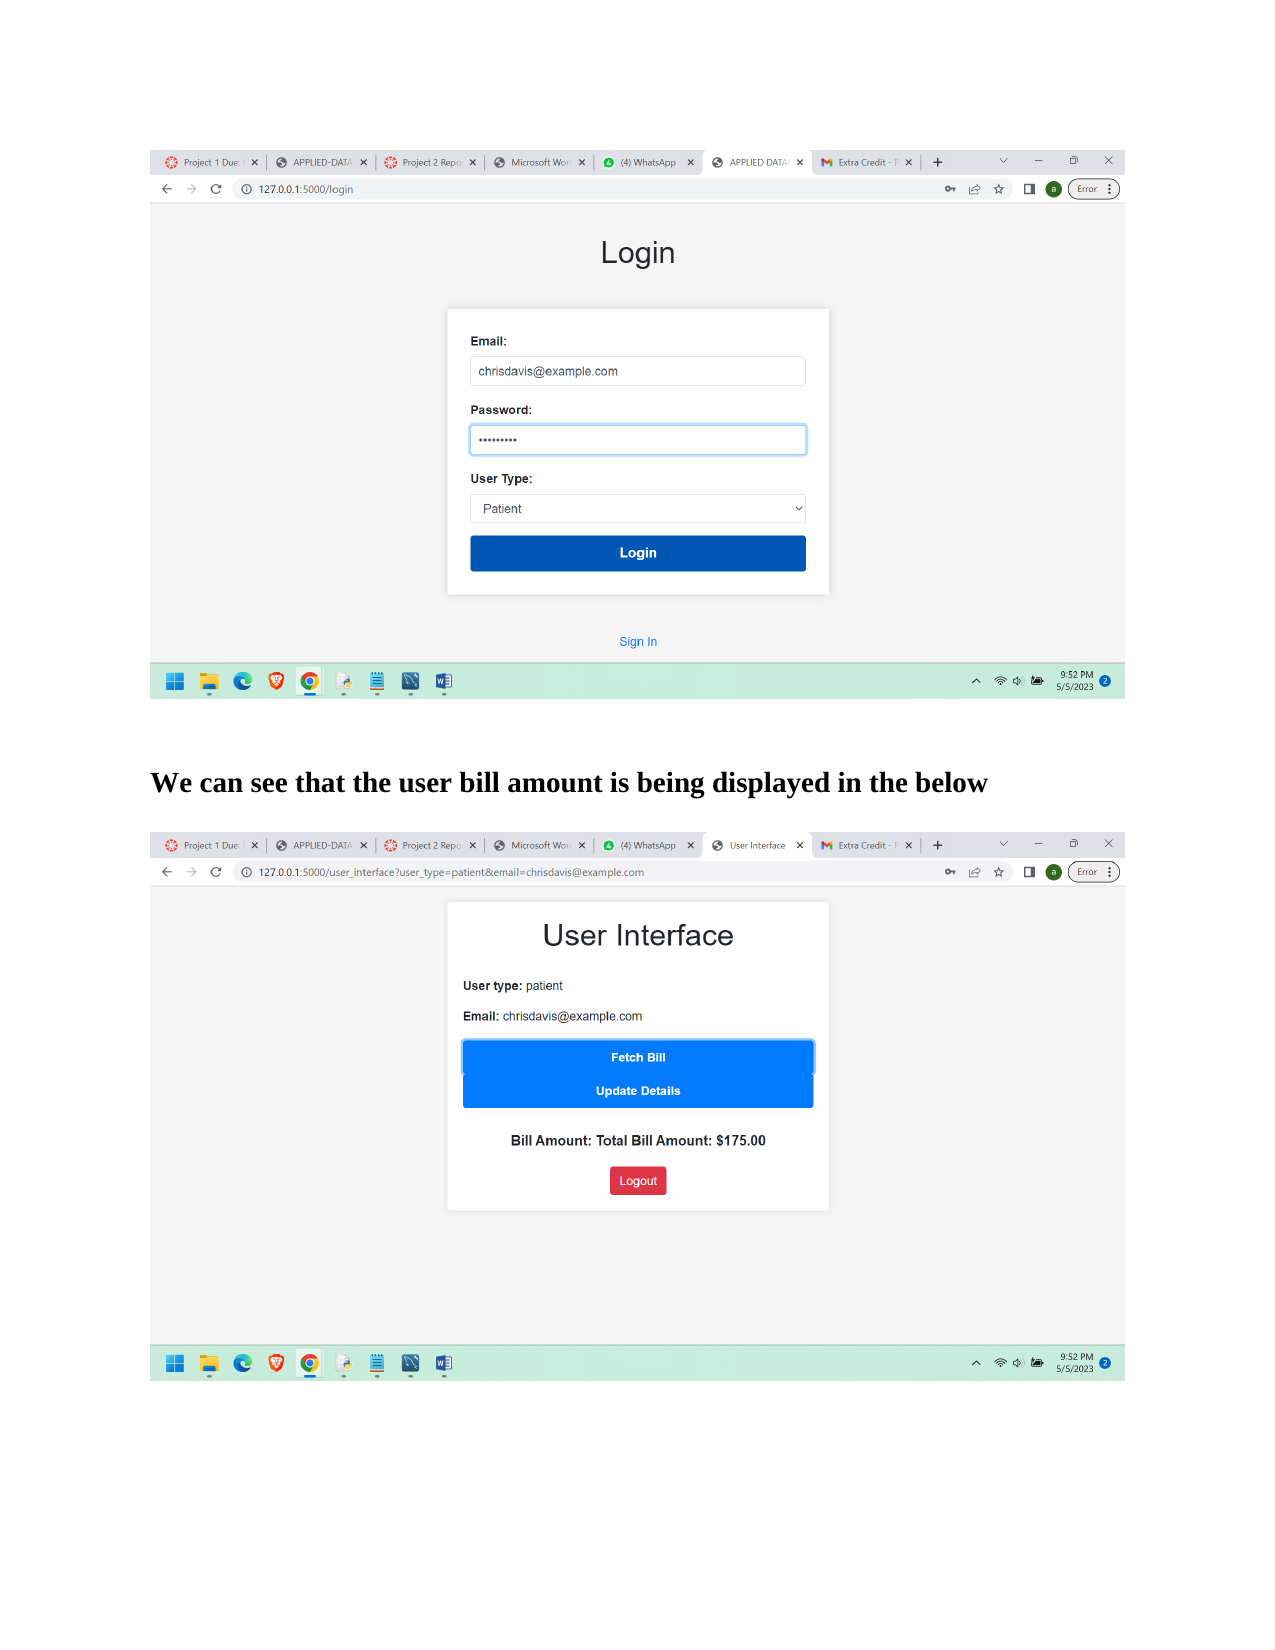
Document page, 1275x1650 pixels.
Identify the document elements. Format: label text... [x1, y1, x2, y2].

picture [150, 832, 1125, 1381]
picture [150, 150, 1125, 699]
text We can see that the user bill amount is being displayed in the below [150, 766, 1125, 799]
